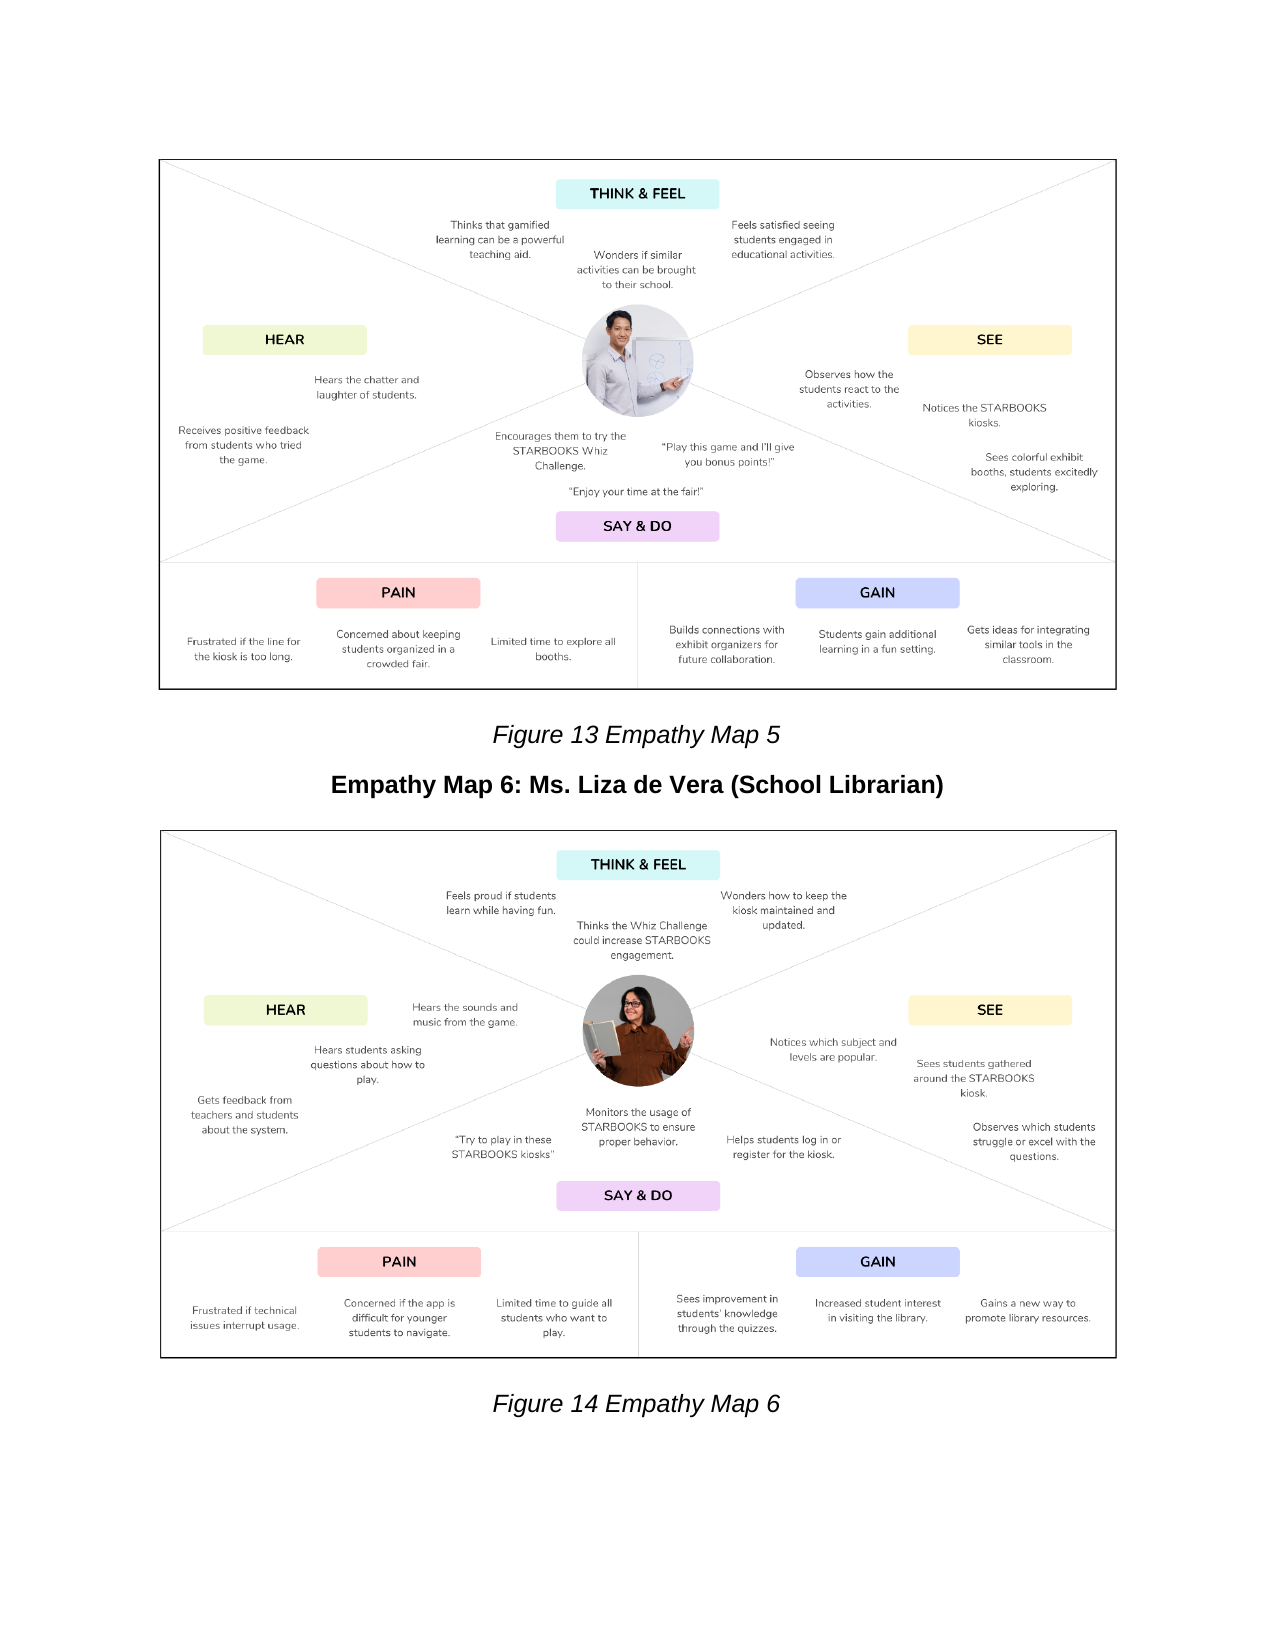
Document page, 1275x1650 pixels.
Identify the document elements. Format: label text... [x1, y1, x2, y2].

text Figure 14 Empathy Map 6 [150, 1389, 1125, 1418]
picture [150, 820, 1125, 1367]
picture [150, 150, 1125, 699]
text Empathy Map 6: Ms. Liza de Vera (School Librarian) [150, 770, 1125, 799]
text Figure 13 Empathy Map 5 [150, 721, 1125, 749]
